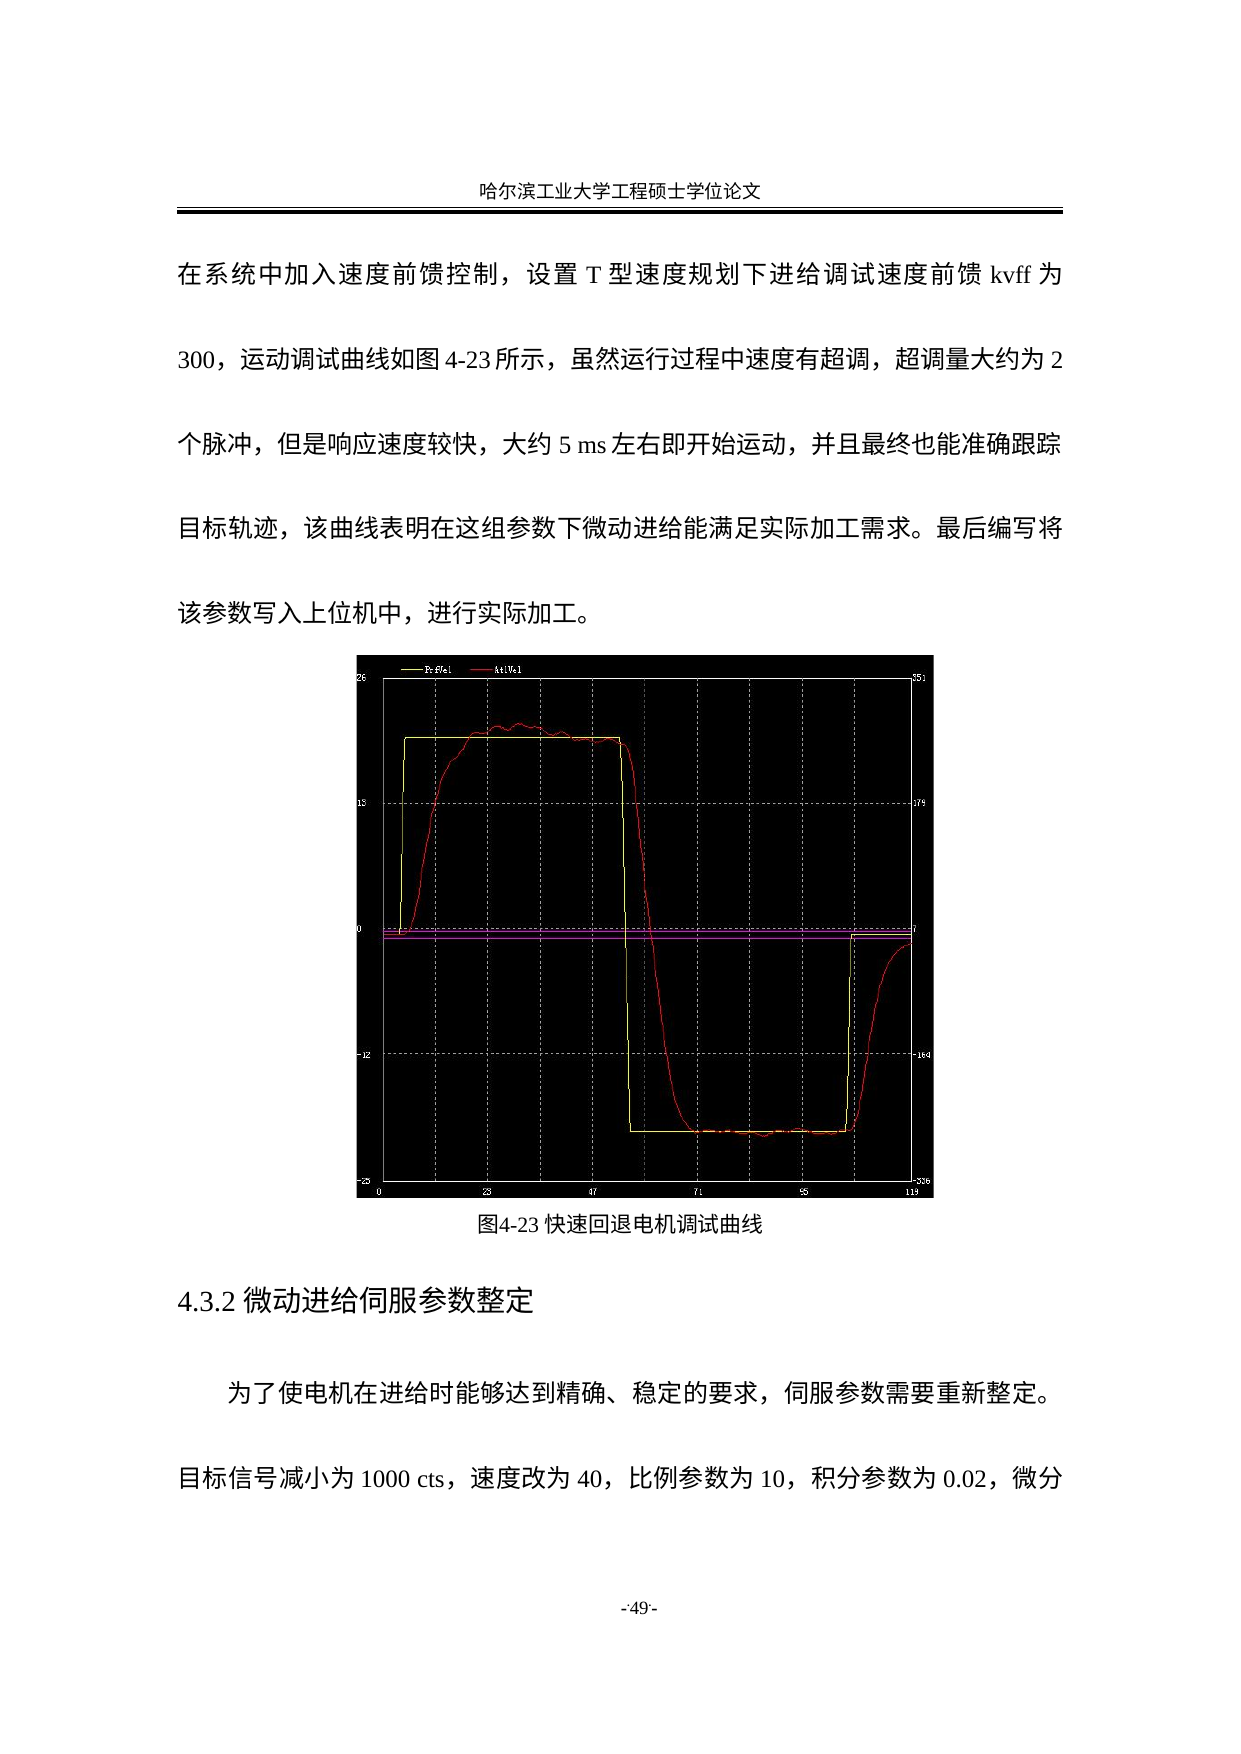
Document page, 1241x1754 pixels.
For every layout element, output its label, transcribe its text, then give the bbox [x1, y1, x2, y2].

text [177, 1358, 1063, 1511]
subtitle 微动进给伺服参数整定 [177, 1264, 1063, 1332]
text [177, 238, 1063, 646]
picture [356, 655, 934, 1198]
